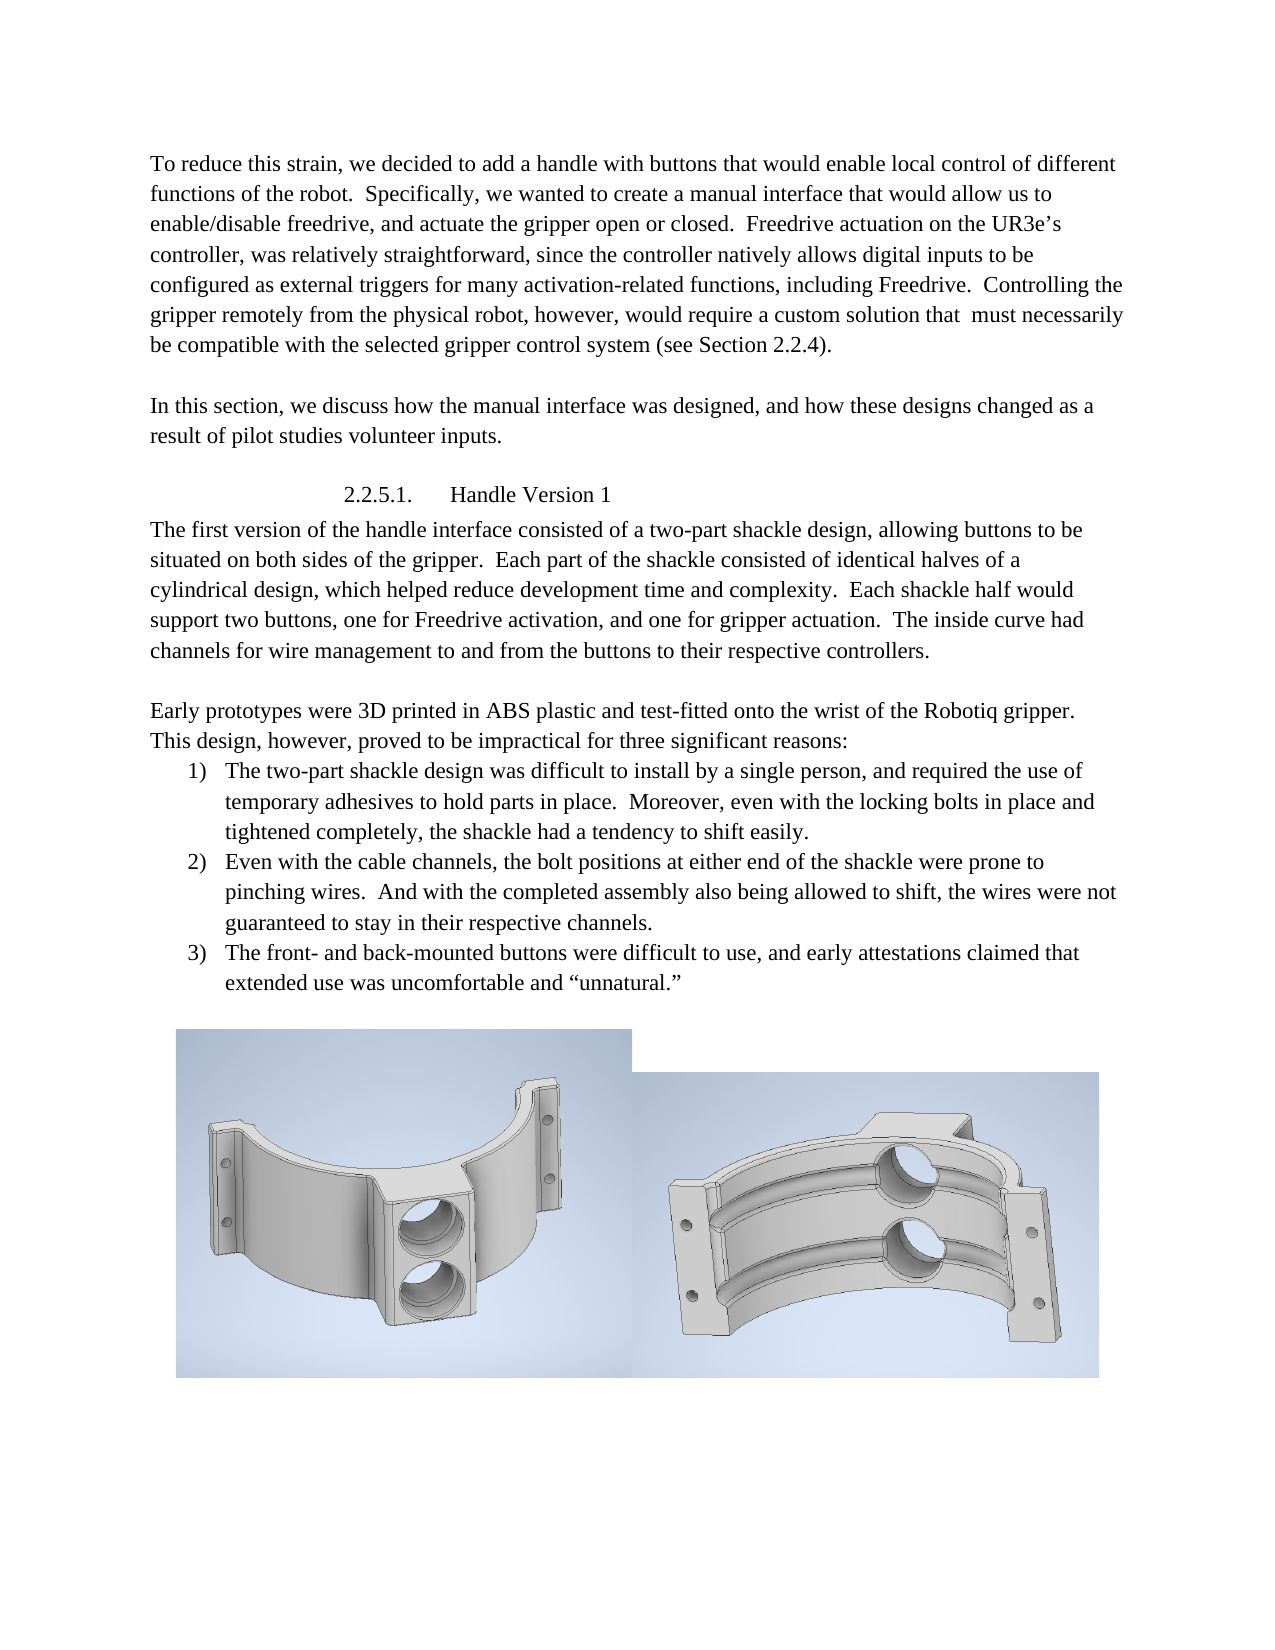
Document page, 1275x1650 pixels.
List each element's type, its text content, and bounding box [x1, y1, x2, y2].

list The two-part shackle design was difficult to install by a single person, and required the use of temporary adhesives to hold parts in place. Moreover, even with the locking bolts in place and tightened completely, the shackle had a tendency to shift easily. [187, 758, 1125, 844]
text In this section, we discuss how the manual interface was designed, and how these designs changed as a result of pilot studies volunteer inputs. [150, 392, 1125, 448]
text Early prototypes were 3D printed in ABS plastic and test-fitted onto the wrist of the Robotiq gripper. This design, however, proved to be impractical for three significant reasons: [150, 697, 1125, 754]
text To reduce this strain, we decided to add a handle with buttons that would enable local control of different functions of the robot. Specifically, we wanted to create a manual interface that would allow us to enable/disable freedrive, and actuate the gripper open or closed. Freedrive actuation on the UR3e’s controller, was relatively straightforward, since the controller natively allows digital inputs to be configured as external triggers for many activation-related functions, including Freedrive. Controlling the gripper remotely from the physical robot, however, would require a custom solution that must necessarily be compatible with the selected gripper control system (see Section 2.2.4). [150, 150, 1125, 358]
picture [175, 1029, 1100, 1378]
list Even with the cable channels, the bolt positions at either end of the shackle were prone to pinching wires. And with the completed assembly also being allowed to shift, the wires were not guaranteed to stay in their respective channels. [187, 848, 1125, 935]
list The front- and back-mounted buttons were difficult to use, and early attestations claimed that extended use was uncomfortable and “unnatural.” [187, 939, 1125, 995]
text The first version of the handle interface consisted of a two-part shackle design, allowing buttons to be situated on both sides of the gripper. Each part of the shackle consisted of identical halves of a cylindrical design, which helped reduce development time and complexity. Each shackle half would support two buttons, one for Freedrive activation, and one for gripper actuation. The inside curve had channels for wire management to and from the buttons to their respective controllers. [150, 516, 1125, 663]
subtitle Handle Version 1 [412, 481, 1125, 508]
